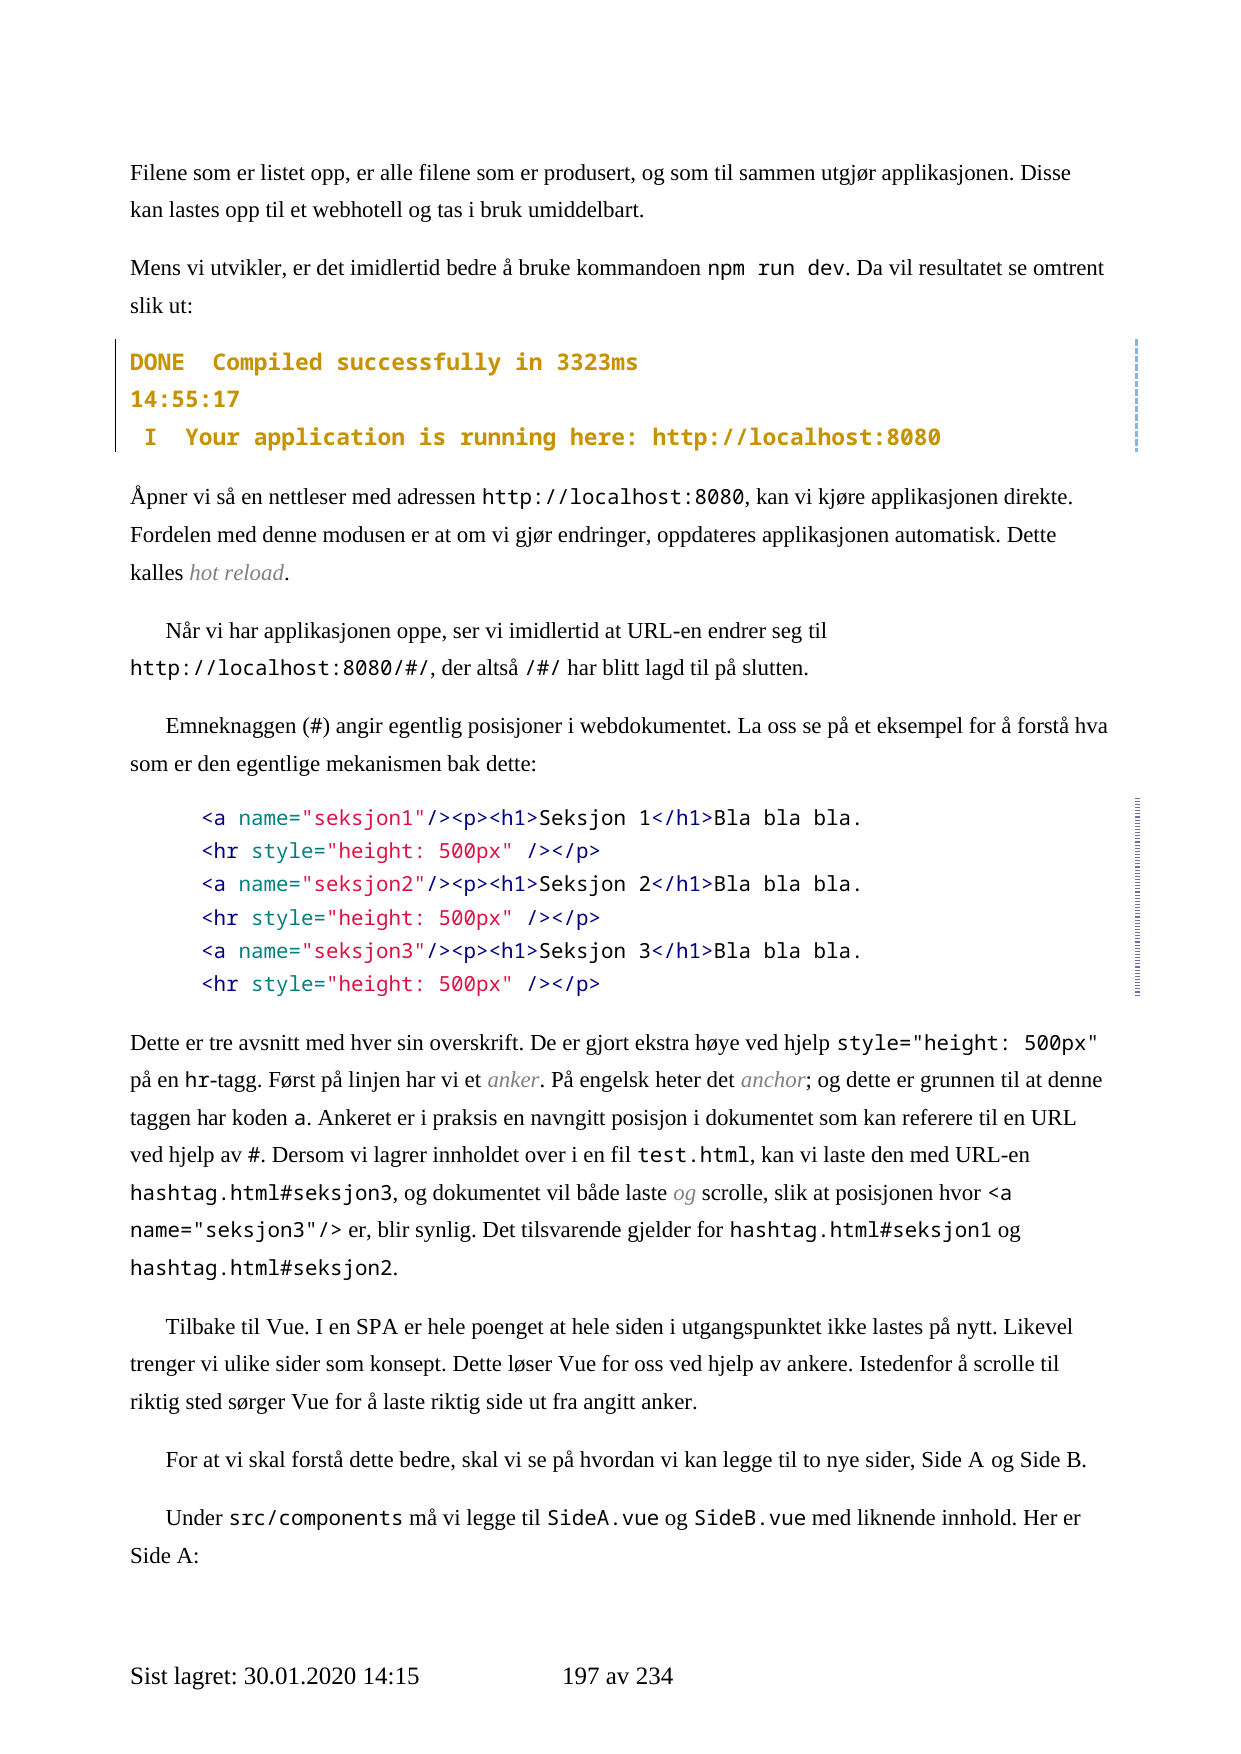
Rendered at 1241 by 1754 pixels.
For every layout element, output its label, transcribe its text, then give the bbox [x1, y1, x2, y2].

text For at vi skal forstå dette bedre, skal vi se på hvordan vi kan legge til to nye sider, Side A og Side B. [130, 1435, 1110, 1473]
text DONE Compiled successfully in 3323ms 14:55:17 I Your application is running here: http://localhost:8080 [130, 339, 1138, 452]
text Emneknaggen (#) angir egentlig posisjoner i webdokumentet. La oss se på et eksempel for å forstå hva som er den egentlige mekanismen bak dette: [130, 702, 1110, 777]
text Dette er tre avsnitt med hver sin overskrift. De er gjort ekstra høye ved hjelp style="height: 500px" på en hr-tagg. Først på linjen har vi et anker. På engelsk heter det anchor; og dette er grunnen til at denne taggen har koden a. Ankeret er i praksis en navngitt posisjon i dokumentet som kan referere til en URL ved hjelp av #. Dersom vi lagrer innholdet over i en fil test.html, kan vi laste den med URL-en hashtag.html#seksjon3, og dokumentet vil både laste og scrolle, slik at posisjonen hvor <a name="seksjon3"/> er, blir synlig. Det tilsvarende gjelder for hashtag.html#seksjon1 og hashtag.html#seksjon2. [130, 1018, 1110, 1281]
text <a name="seksjon1"/><p><h1>Seksjon 1</h1>Bla bla bla. <hr style="height: 500px" /></p> <a name="seksjon2"/><p><h1>Seksjon 2</h1>Bla bla bla. <hr style="height: 500px" /></p> <a name="seksjon3"/><p><h1>Seksjon 3</h1>Bla bla bla. <hr style="height: 500px" /></p> [201, 798, 1140, 998]
text Når vi har applikasjonen oppe, ser vi imidlertid at URL-en endrer seg til http://localhost:8080/#/, der altså /#/ har blitt lagd til på slutten. [130, 606, 1110, 681]
text Mens vi utvikler, er det imidlertid bedre å bruke kommandoen npm run dev. Da vil resultatet se omtrent slik ut: [130, 243, 1110, 318]
text Åpner vi så en nettleser med adressen http://localhost:8080, kan vi kjøre applikasjonen direkte. Fordelen med denne modusen er at om vi gjør endringer, oppdateres applikasjonen automatisk. Dette kalles hot reload. [130, 473, 1110, 585]
text Under src/components må vi legge til SideA.vue og SideB.vue med liknende innhold. Her er Side A: [130, 1493, 1110, 1568]
text Tilbake til Vue. I en SPA er hele poenget at hele siden i utgangspunktet ikke lastes på nytt. Likevel trenger vi ulike sider som konsept. Dette løser Vue for oss ved hjelp av ankere. Istedenfor å scrolle til riktig sted sørger Vue for å laste riktig side ut fra angitt anker. [130, 1302, 1110, 1414]
text Filene som er listet opp, er alle filene som er produsert, og som til sammen utgjør applikasjonen. Disse kan lastes opp til et webhotell og tas i bruk umiddelbart. [130, 148, 1110, 223]
